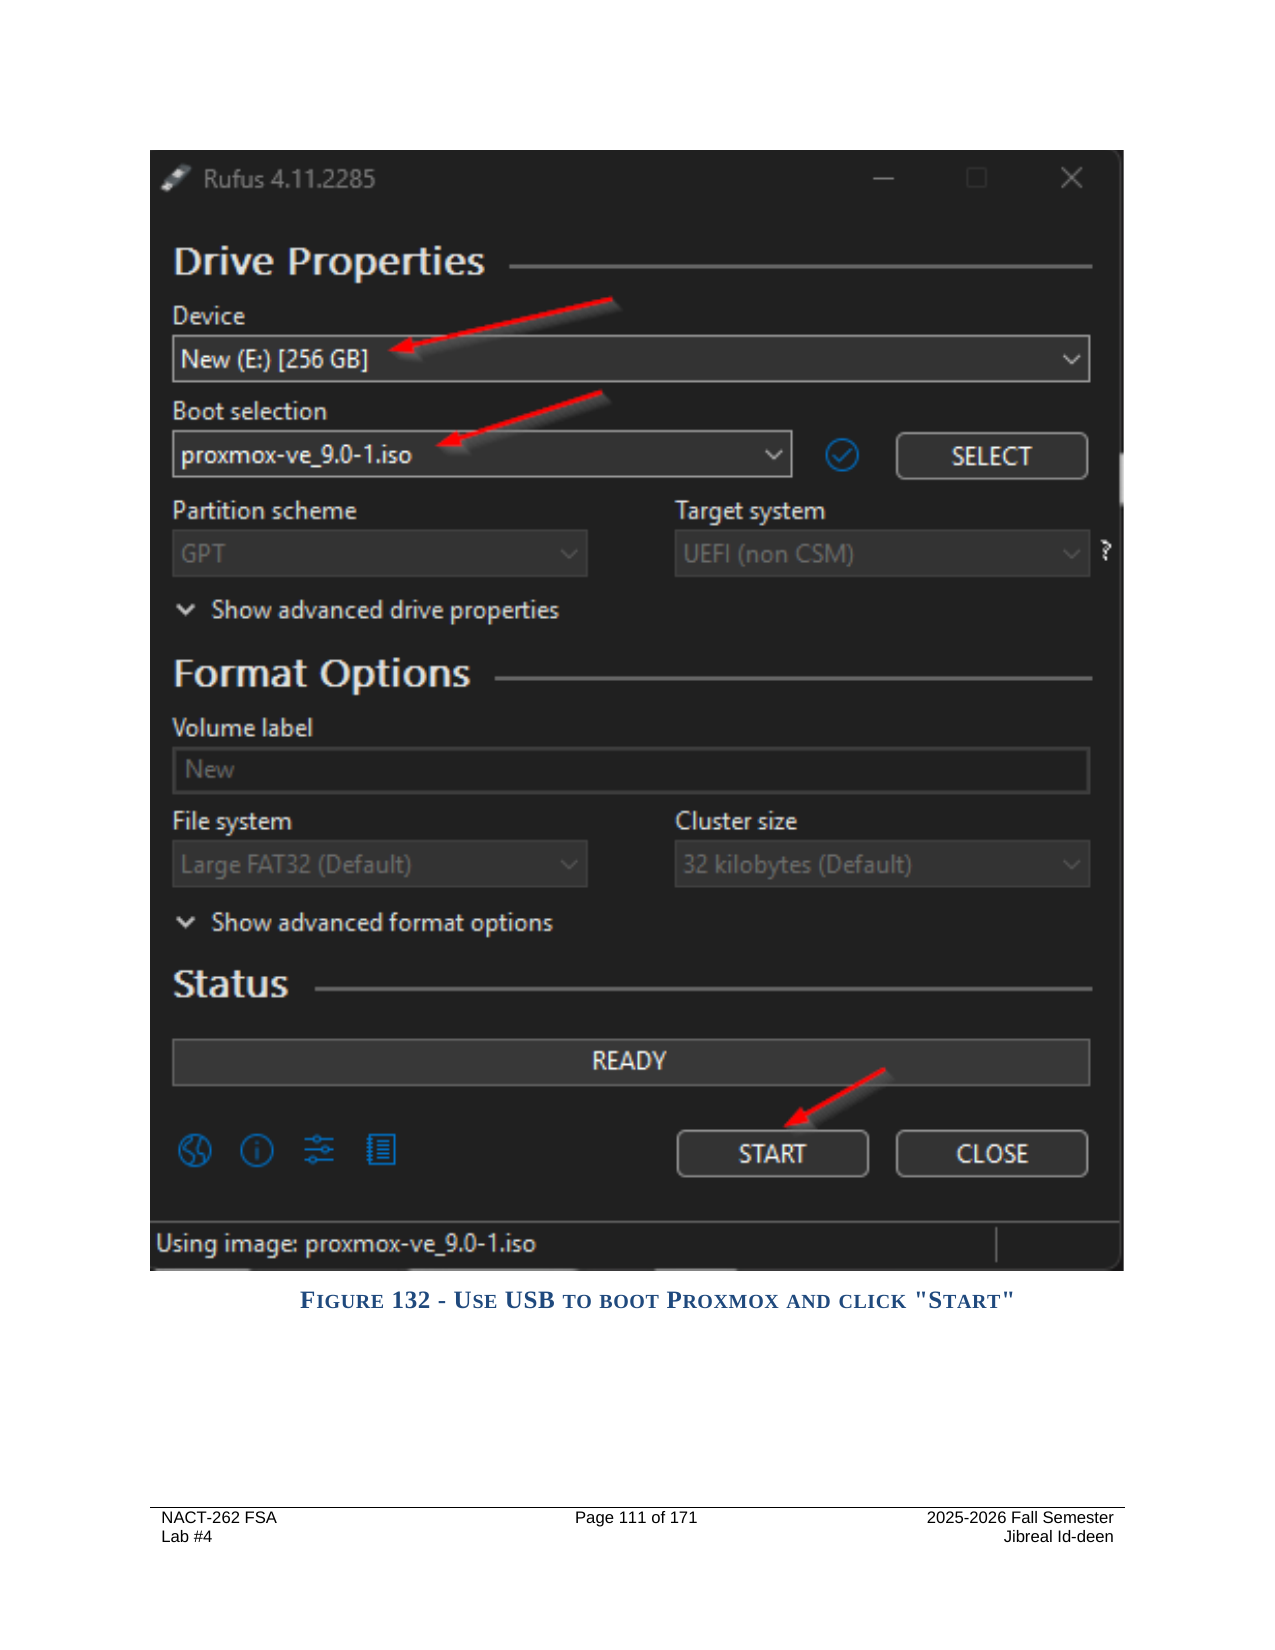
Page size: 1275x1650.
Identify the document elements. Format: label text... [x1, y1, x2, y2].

picture [150, 150, 1124, 1271]
